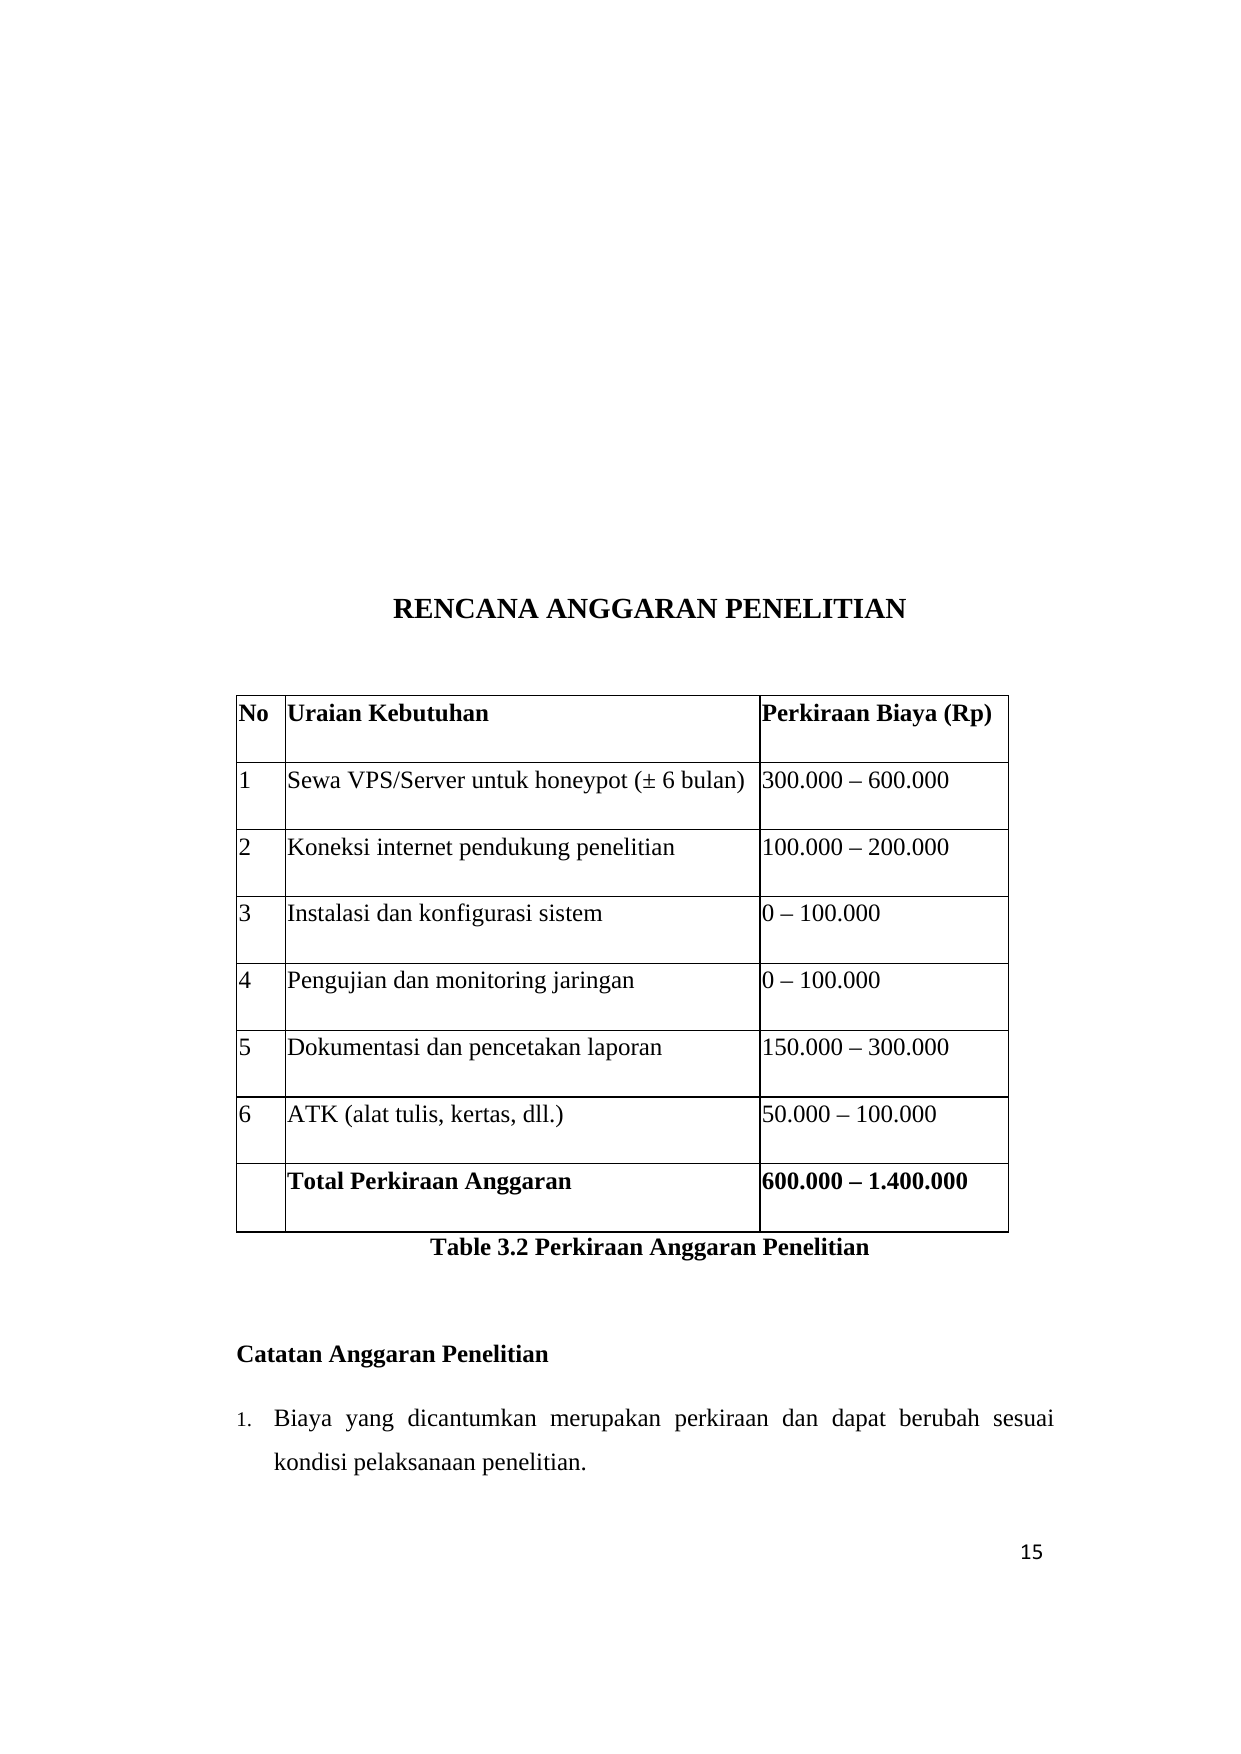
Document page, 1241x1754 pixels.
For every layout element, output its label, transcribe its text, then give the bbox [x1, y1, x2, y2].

table_cell Koneksi internet pendukung penelitian [286, 830, 759, 896]
table_cell 50.000 – 100.000 [761, 1098, 1008, 1163]
table_header Uraian Kebutuhan [286, 696, 759, 762]
table_cell 5 [237, 1031, 285, 1096]
table_cell 1 [237, 763, 285, 829]
table_cell 2 [237, 830, 285, 896]
table_cell Total Perkiraan Anggaran [286, 1164, 759, 1231]
table_cell [237, 1164, 285, 1231]
table_cell Dokumentasi dan pencetakan laporan [286, 1031, 759, 1096]
table_cell 6 [237, 1098, 285, 1163]
table_cell 300.000 – 600.000 [761, 763, 1008, 829]
table_cell 150.000 – 300.000 [761, 1031, 1008, 1096]
table_header No [237, 696, 285, 762]
table_header Perkiraan Biaya (Rp) [761, 696, 1008, 762]
table_cell Instalasi dan konfigurasi sistem [286, 897, 759, 963]
list Biaya yang dicantumkan merupakan perkiraan dan dapat berubah sesuai kondisi pelaksanaan penelitian. [236, 1403, 1055, 1475]
text Catatan Anggaran Penelitian [236, 1339, 1055, 1368]
table_cell Sewa VPS/Server untuk honeypot (± 6 bulan) [286, 763, 759, 829]
table_cell 0 – 100.000 [761, 897, 1008, 963]
text Table 3.2 Perkiraan Anggaran Penelitian [236, 1232, 1063, 1261]
table_cell ATK (alat tulis, kertas, dll.) [286, 1098, 759, 1163]
subtitle RENCANA ANGGARAN PENELITIAN [236, 591, 1063, 625]
table_cell 0 – 100.000 [761, 964, 1008, 1029]
table_cell 3 [237, 897, 285, 963]
table_cell Pengujian dan monitoring jaringan [286, 964, 759, 1029]
table_cell 4 [237, 964, 285, 1029]
table_cell 100.000 – 200.000 [761, 830, 1008, 896]
table_cell 600.000 – 1.400.000 [761, 1164, 1008, 1231]
